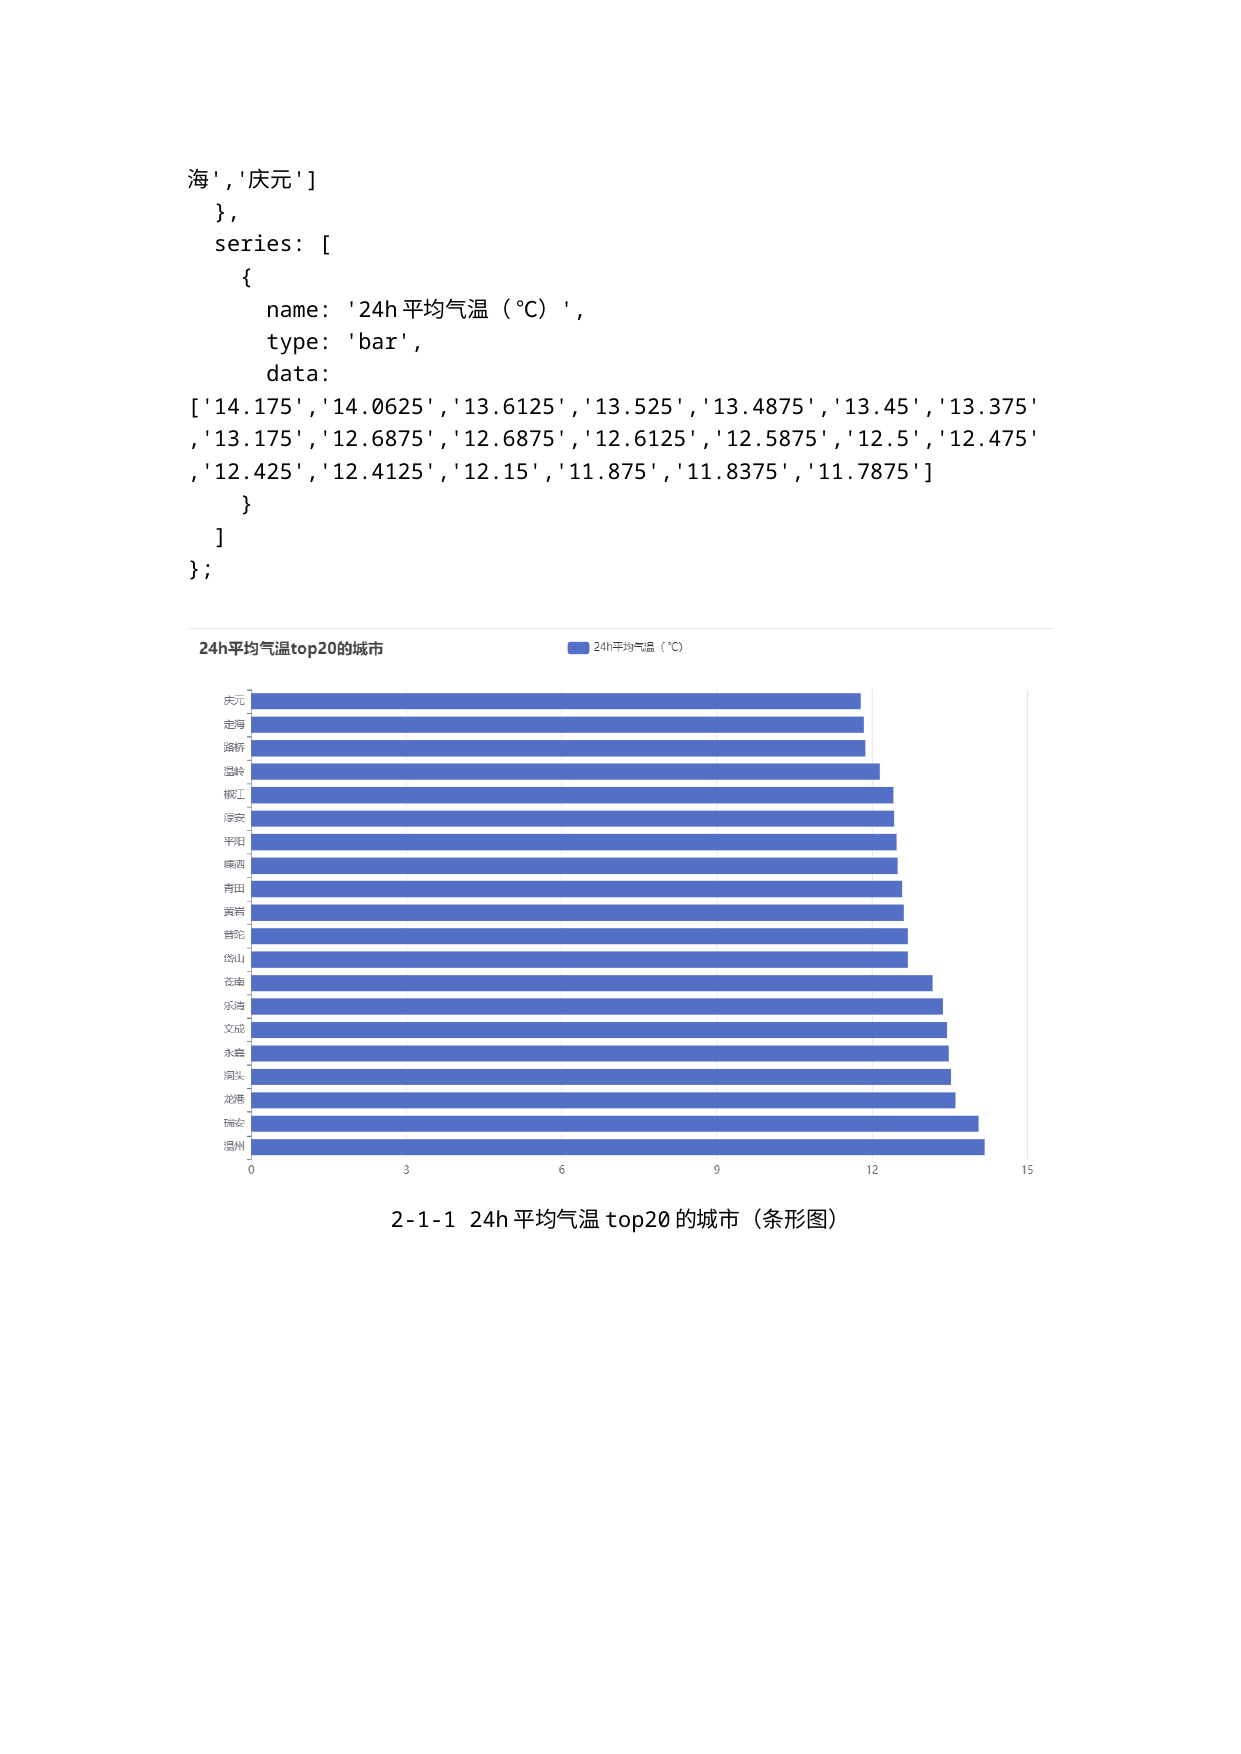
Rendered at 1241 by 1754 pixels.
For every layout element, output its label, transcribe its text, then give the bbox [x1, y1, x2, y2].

list name: '24h平均气温（ ℃）', [187, 292, 1053, 324]
list ] [187, 519, 1053, 552]
list 2-1-1 24h平均气温top20的城市（条形图） [187, 1202, 1053, 1234]
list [187, 162, 1053, 194]
list } [187, 487, 1053, 519]
list }; [187, 552, 1053, 584]
list data:['14.175','14.0625','13.6125','13.525','13.4875','13.45','13.375','13.175','12.6875','12.6875','12.6125','12.5875','12.5','12.475','12.425','12.4125','12.15','11.875','11.8375','11.7875'] [187, 357, 1053, 487]
list { [187, 259, 1053, 292]
list series: [ [187, 227, 1053, 259]
picture [187, 628, 1053, 1191]
list type: 'bar', [187, 324, 1053, 357]
list }, [187, 194, 1053, 227]
